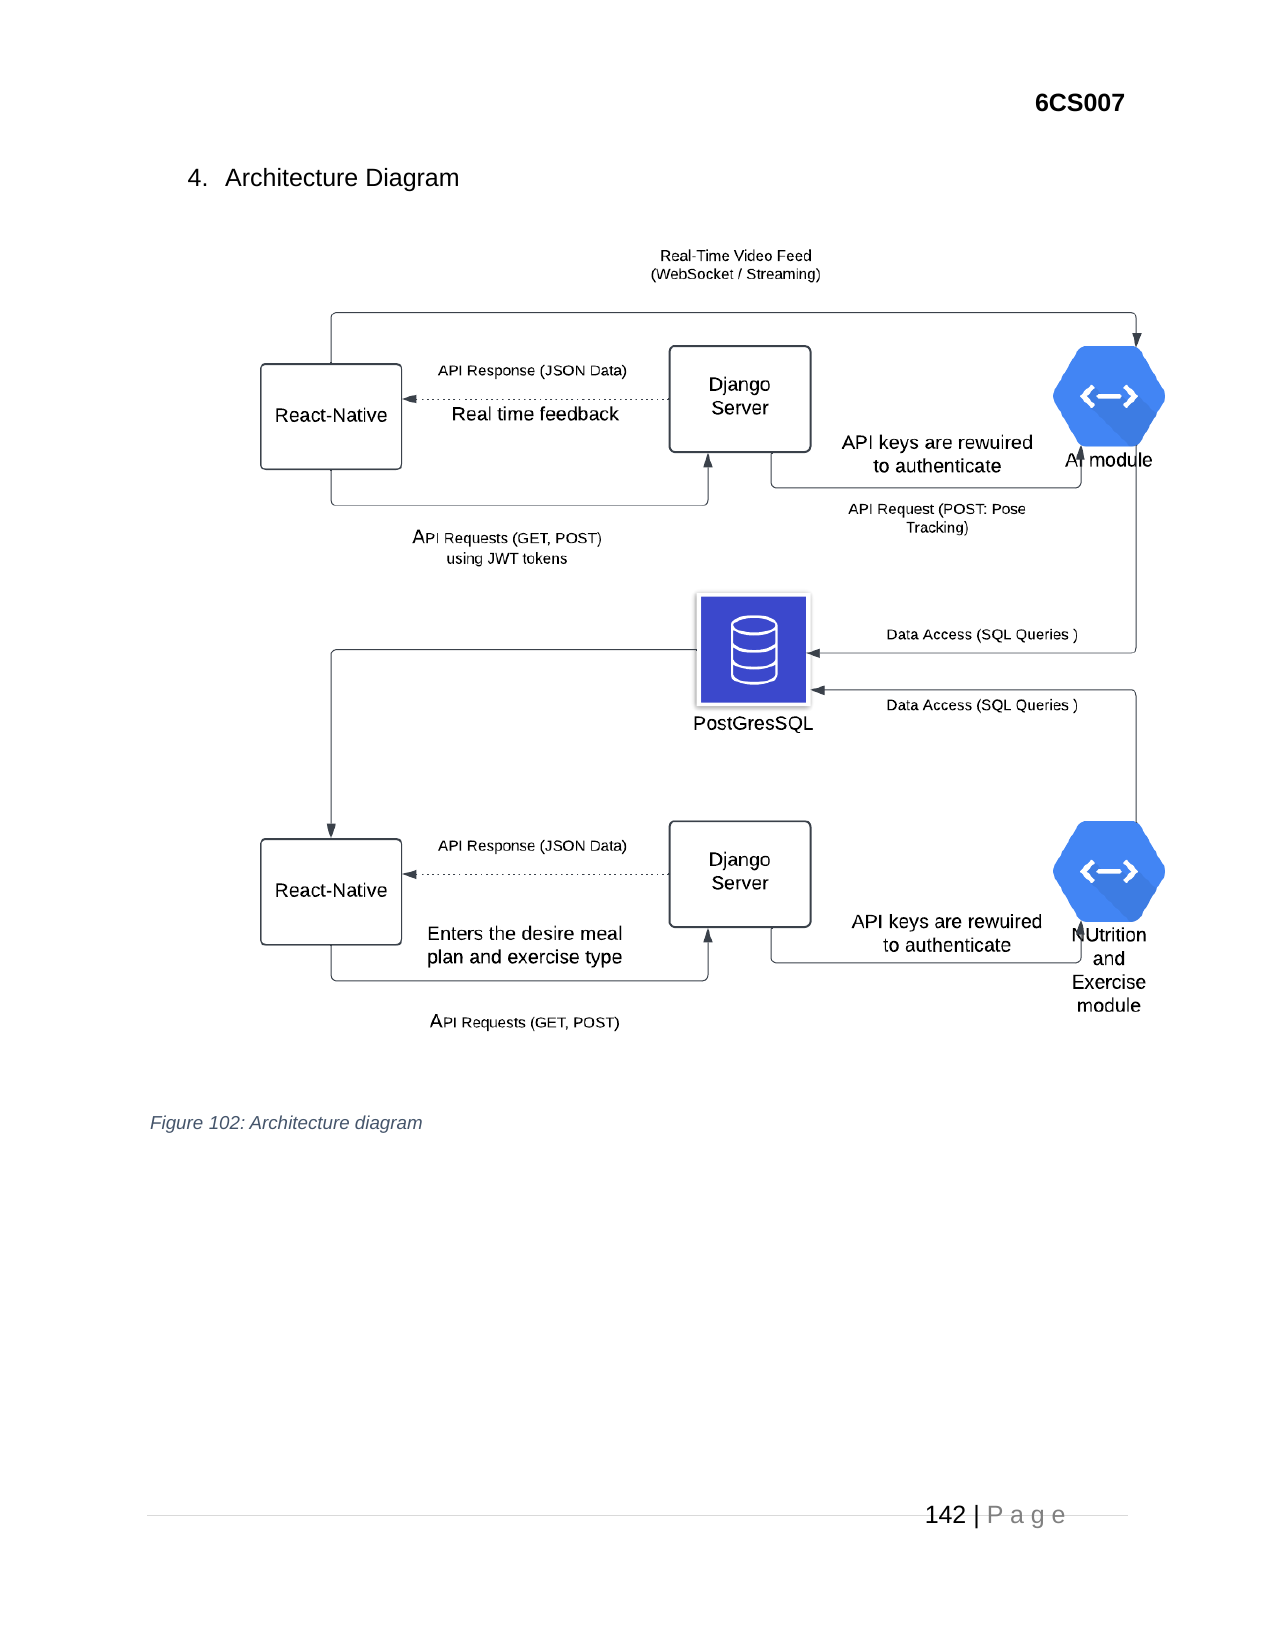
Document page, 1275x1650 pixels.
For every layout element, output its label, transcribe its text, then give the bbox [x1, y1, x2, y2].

text Figure 102: Architecture diagram [150, 1112, 1125, 1133]
list Architecture Diagram [187, 162, 1125, 191]
picture [225, 205, 1200, 1085]
